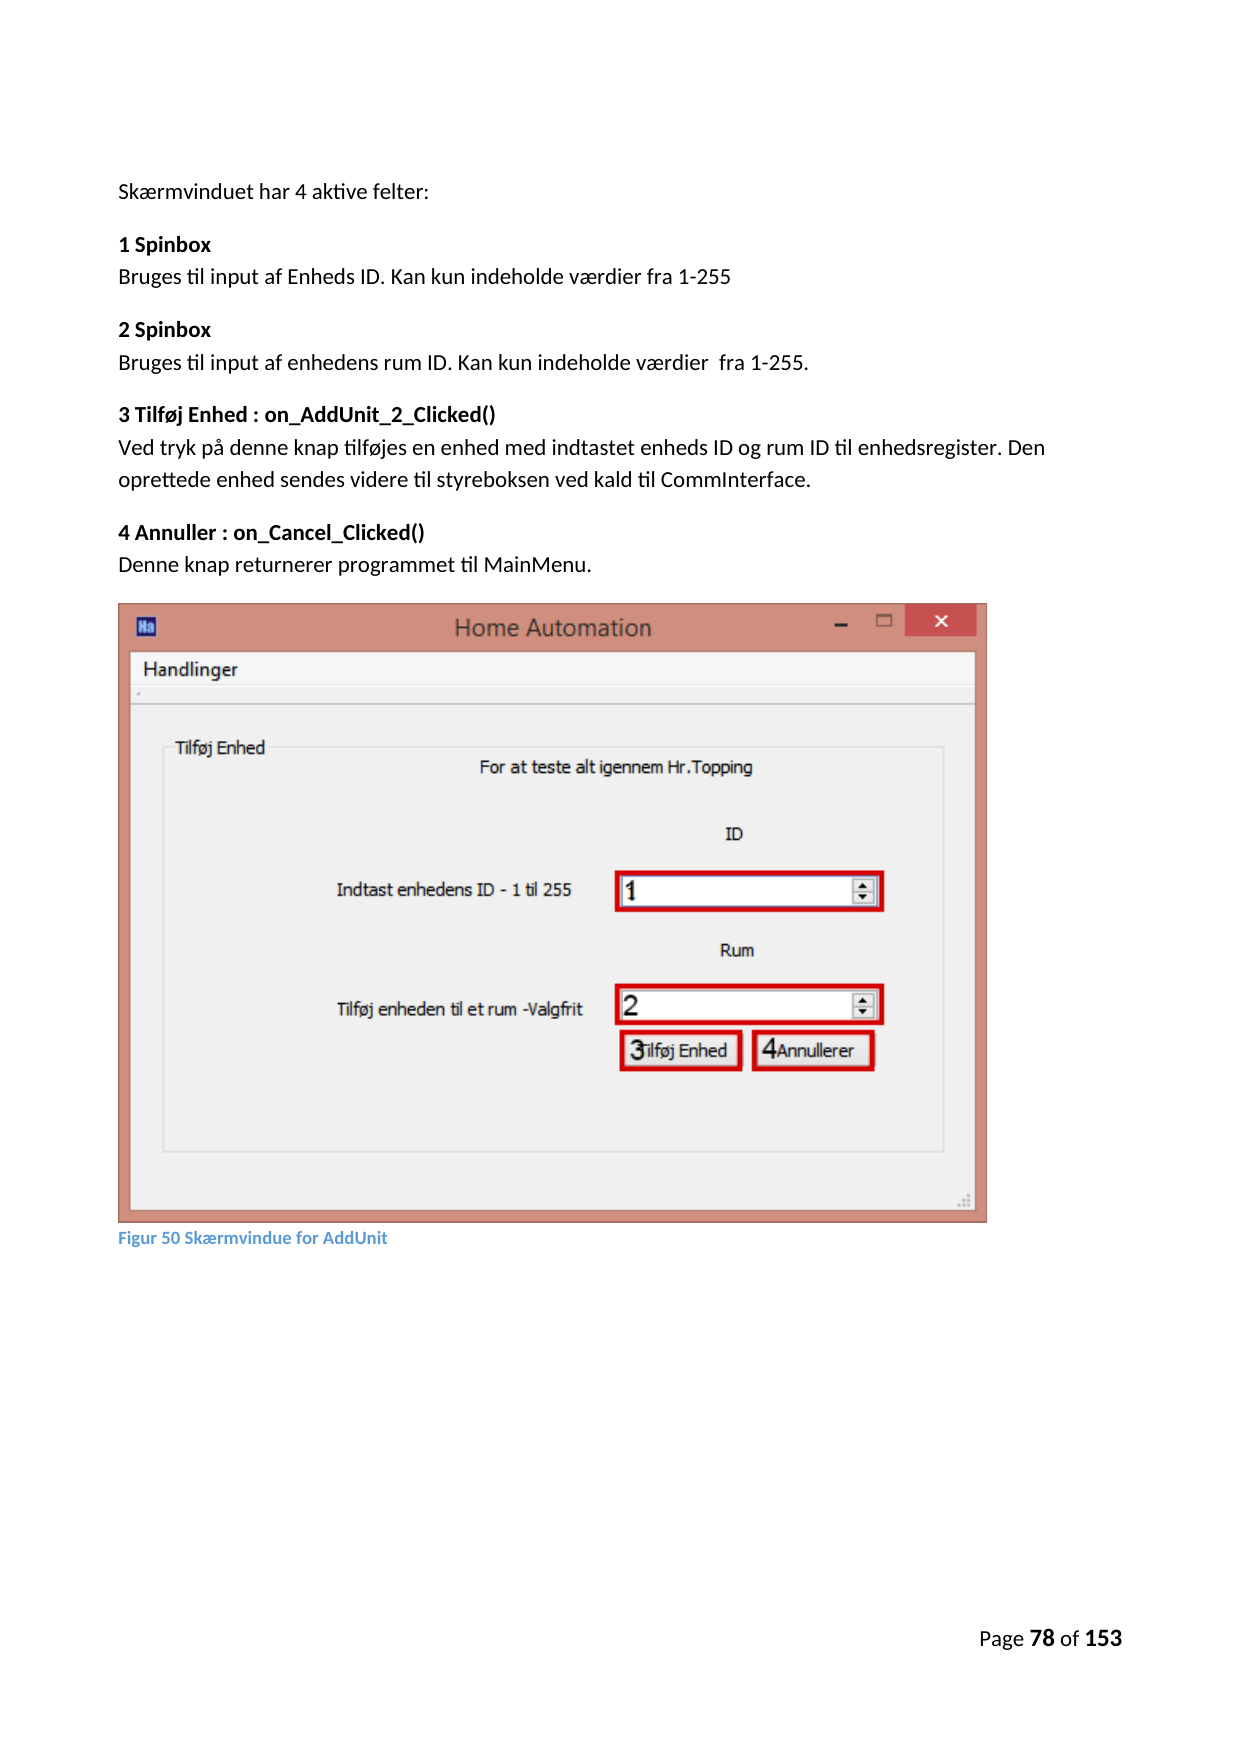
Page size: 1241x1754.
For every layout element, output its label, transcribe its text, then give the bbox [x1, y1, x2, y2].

text 3 Tilføj Enhed : on_AddUnit_2_Clicked() Ved tryk på denne knap tilføjes en enhed med indtastet enheds ID og rum ID til enhedsregister. Den oprettede enhed sendes videre til styreboksen ved kald til CommInterface. [118, 401, 1122, 493]
text 4 Annuller : on_Cancel_Clicked() Denne knap returnerer programmet til MainMenu. [118, 518, 1122, 578]
text 1 Spinbox Bruges til input af Enheds ID. Kan kun indeholde værdier fra 1-255 [118, 230, 1122, 290]
text Figur 50 Skærmvindue for AddUnit [118, 1227, 1122, 1249]
picture [118, 603, 988, 1223]
text Skærmvinduet har 4 aktive felter: [118, 177, 1122, 205]
text 2 Spinbox Bruges til input af enhedens rum ID. Kan kun indeholde værdier fra 1-255. [118, 315, 1122, 376]
